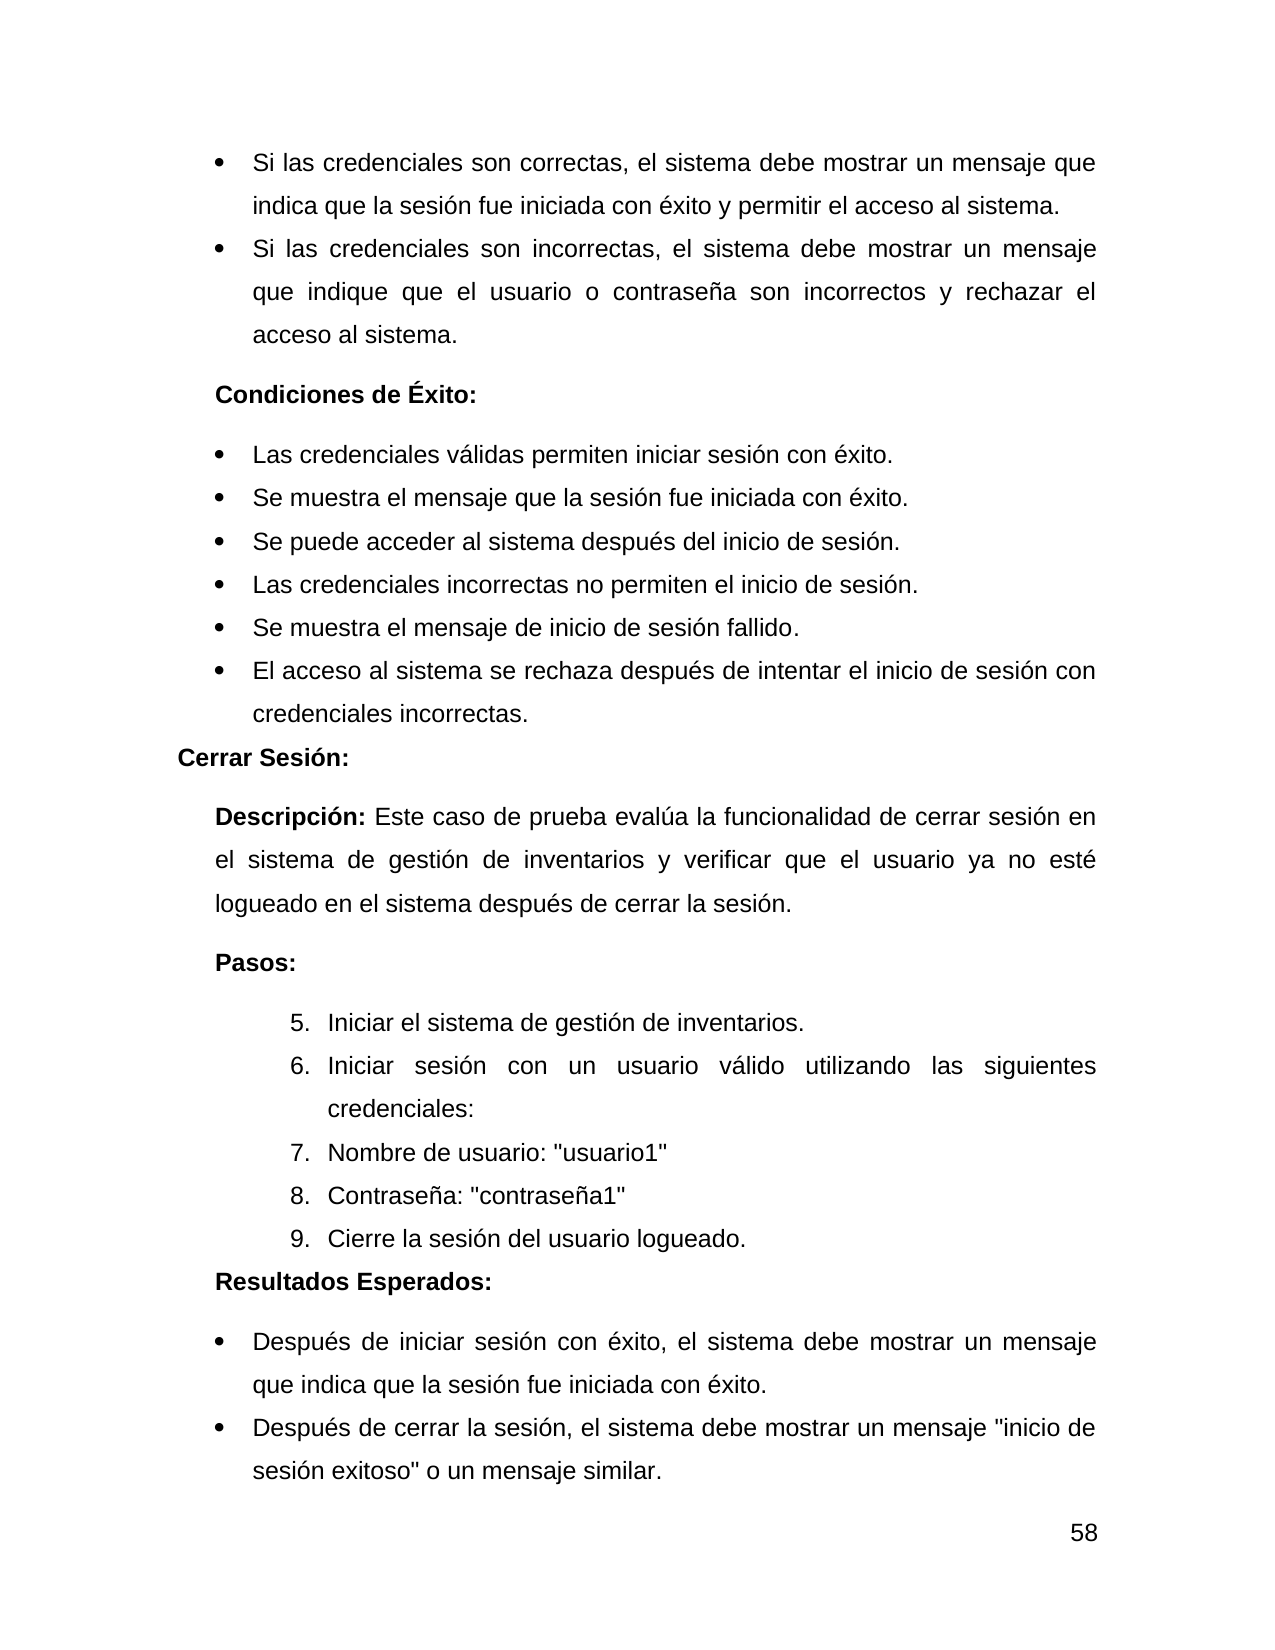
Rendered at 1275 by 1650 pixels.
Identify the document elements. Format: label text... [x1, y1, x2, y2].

list Después de cerrar la sesión, el sistema debe mostrar un mensaje "inicio de sesión exitoso" o un mensaje similar. [215, 1413, 1098, 1485]
list Se muestra el mensaje que la sesión fue iniciada con éxito. [215, 483, 1098, 512]
text Descripción: Este caso de prueba evalúa la funcionalidad de cerrar sesión en el sistema de gestión de inventarios y verificar que el usuario ya no esté logueado en el sistema después de cerrar la sesión. [215, 802, 1098, 917]
list Nombre de usuario: "usuario1" [290, 1137, 1098, 1166]
list Se muestra el mensaje de inicio de sesión fallido. [215, 613, 1098, 642]
list Si las credenciales son incorrectas, el sistema debe mostrar un mensaje que indique que el usuario o contraseña son incorrectos y rechazar el acceso al sistema. [215, 234, 1098, 349]
list Contraseña: "contraseña1" [290, 1181, 1098, 1209]
text Resultados Esperados: [215, 1267, 1098, 1296]
list Cierre la sesión del usuario logueado. [290, 1224, 1098, 1252]
list Después de iniciar sesión con éxito, el sistema debe mostrar un mensaje que indica que la sesión fue iniciada con éxito. [215, 1327, 1098, 1399]
text Pasos: [215, 948, 1098, 977]
text Cerrar Sesión: [177, 742, 1098, 771]
list Iniciar el sistema de gestión de inventarios. [290, 1008, 1098, 1037]
list Las credenciales válidas permiten iniciar sesión con éxito. [215, 440, 1098, 469]
text Condiciones de Éxito: [215, 380, 1098, 409]
list Si las credenciales son correctas, el sistema debe mostrar un mensaje que indica que la sesión fue iniciada con éxito y permitir el acceso al sistema. [215, 148, 1098, 220]
list Las credenciales incorrectas no permiten el inicio de sesión. [215, 570, 1098, 598]
list Se puede acceder al sistema después del inicio de sesión. [215, 526, 1098, 555]
list Iniciar sesión con un usuario válido utilizando las siguientes credenciales: [290, 1051, 1098, 1123]
list El acceso al sistema se rechaza después de intentar el inicio de sesión con credenciales incorrectas. [215, 656, 1098, 728]
